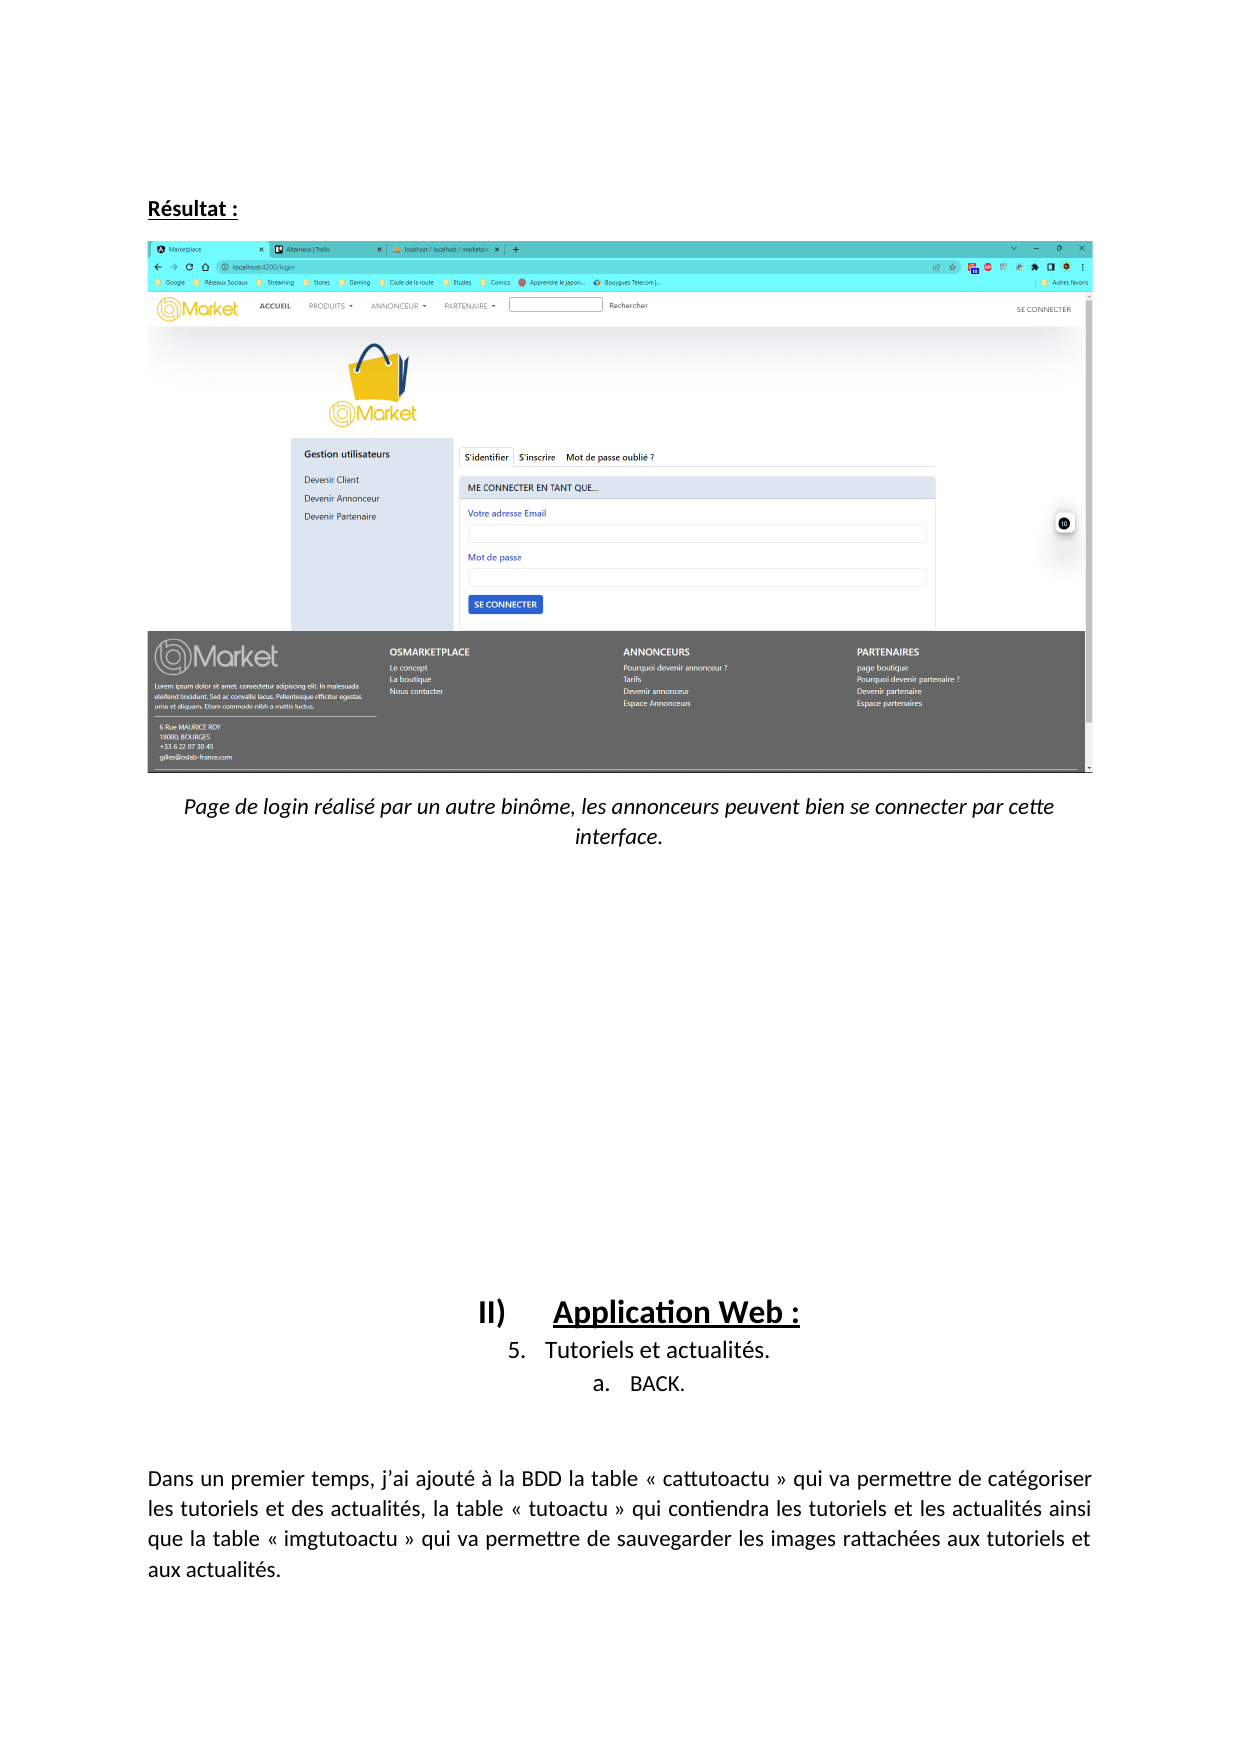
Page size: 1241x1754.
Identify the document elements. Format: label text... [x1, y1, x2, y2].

text Page de login réalisé par un autre binôme, les annonceurs peuvent bien se connecter par cette interface. [148, 792, 1093, 850]
text Dans un premier temps, j’ai ajouté à la BDD la table « cattutoactu » qui va permettre de catégoriser les tutoriels et des actualités, la table « tutoactu » qui contiendra les tutoriels et les actualités ainsi que la table « imgtutoactu » qui va permettre de sauvegarder les images rattachées aux tutoriels et aux actualités. [148, 1464, 1093, 1583]
list Tutoriels et actualités. [185, 1335, 1093, 1365]
text Résultat : [148, 194, 1093, 222]
list Application Web : [185, 1291, 1093, 1331]
picture [147, 241, 1093, 773]
list BACK. [185, 1368, 1093, 1398]
